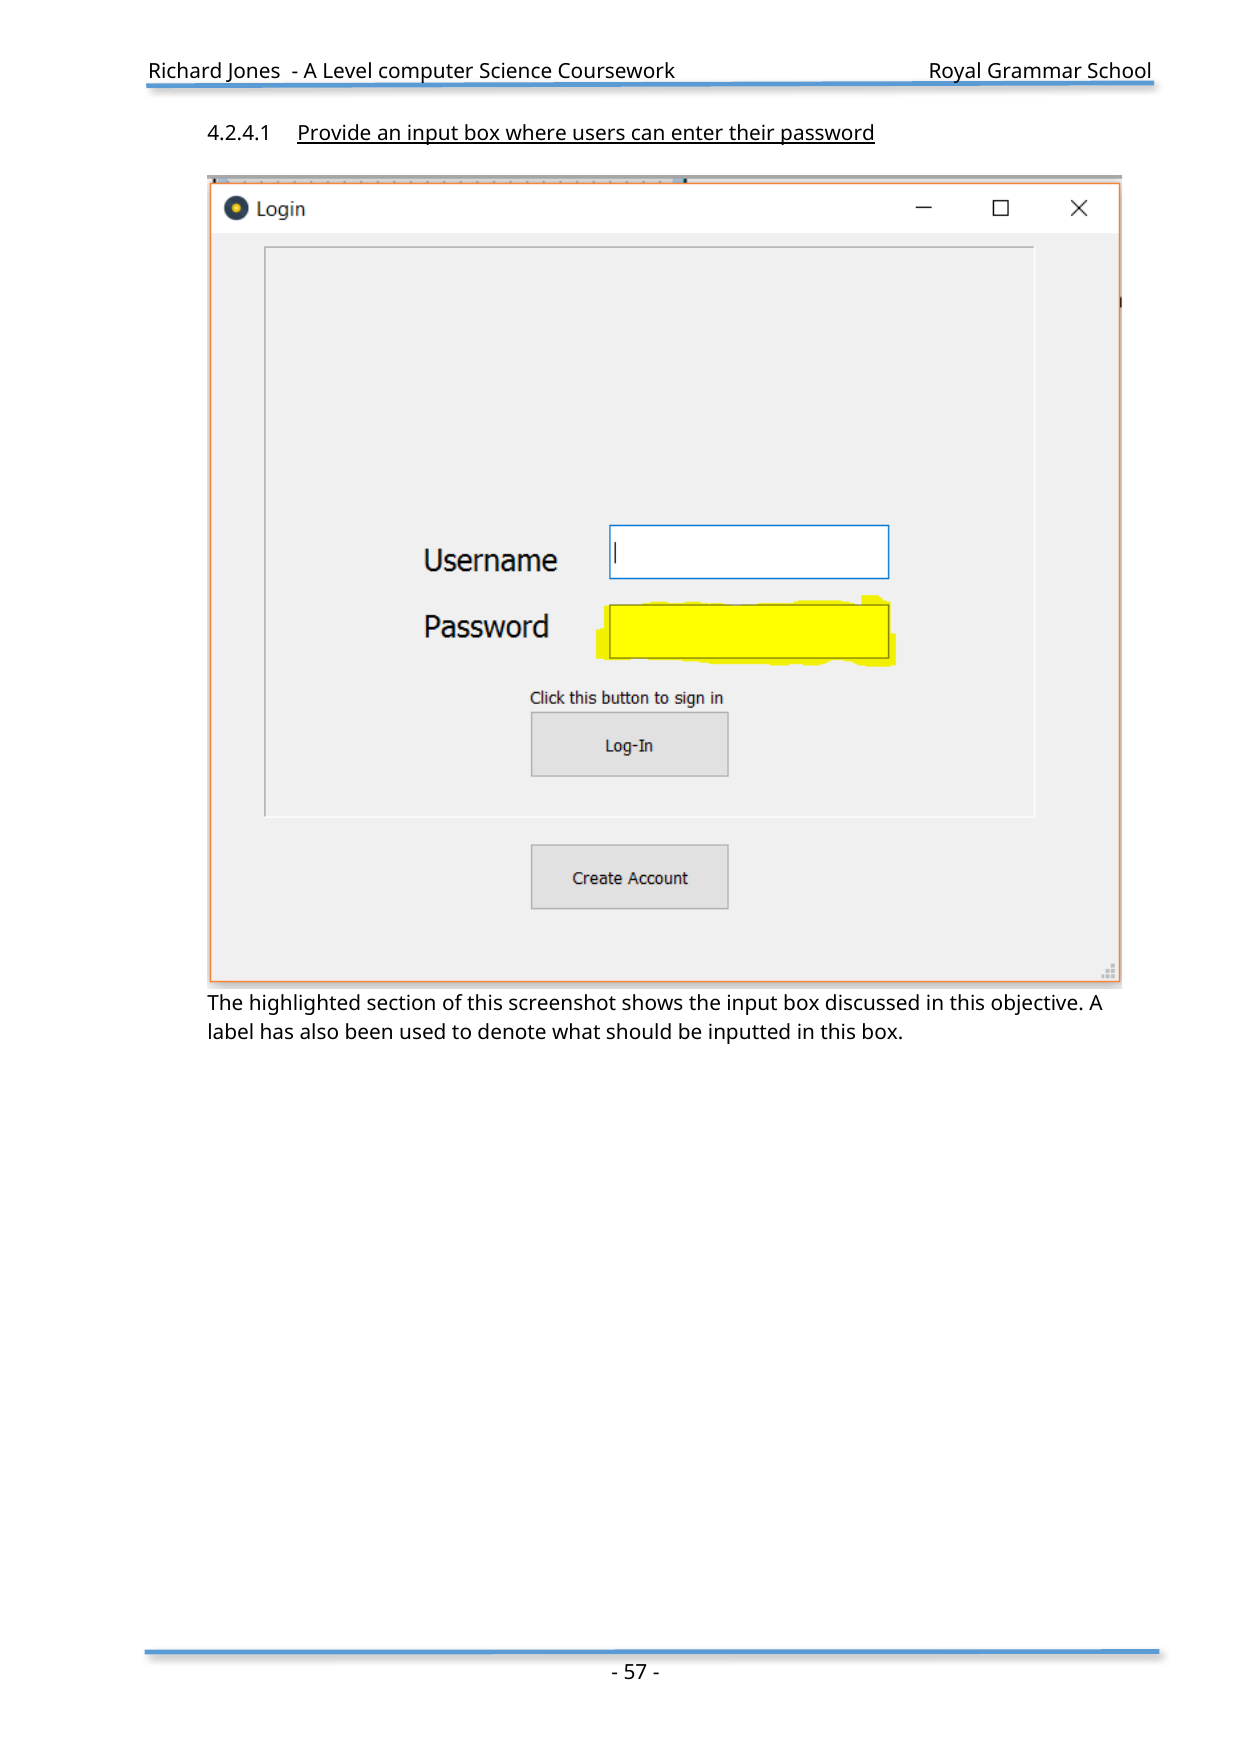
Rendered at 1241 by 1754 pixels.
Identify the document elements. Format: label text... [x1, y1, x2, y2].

subtitle Provide an input box where users can enter their password [207, 118, 1122, 147]
text The highlighted section of this screenshot shows the input box discussed in this objective. A label has also been used to denote what should be inputted in this box. [207, 989, 1122, 1045]
picture [207, 175, 1123, 989]
